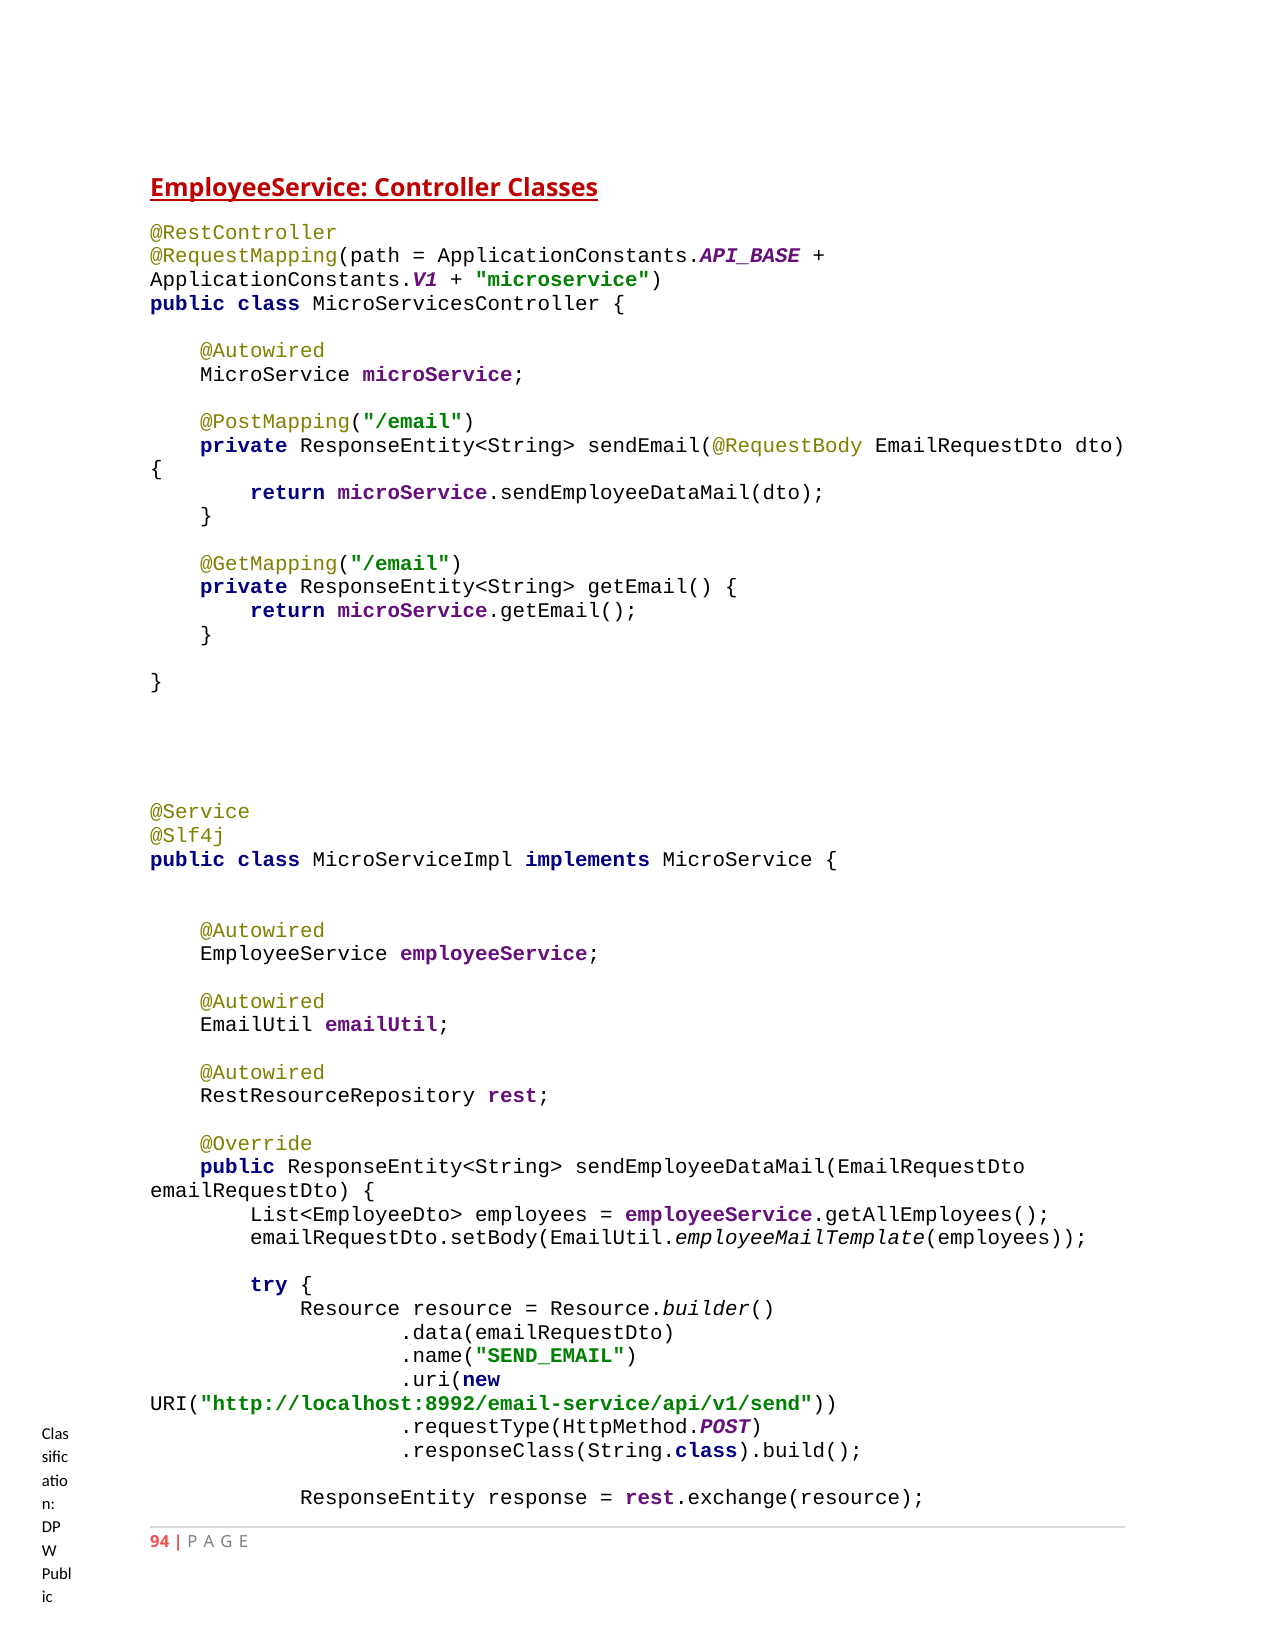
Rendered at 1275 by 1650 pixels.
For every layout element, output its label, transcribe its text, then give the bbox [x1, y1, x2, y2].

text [150, 802, 1125, 1511]
text @RestController @RequestMapping(path = ApplicationConstants.API_BASE + ApplicationConstants.V1 + "microservice") public class MicroServicesController { @Autowired MicroService microService; @PostMapping("/email") private ResponseEntity<String> sendEmail(@RequestBody EmailRequestDto dto) { return microService.sendEmployeeDataMail(dto); } @GetMapping("/email") private ResponseEntity<String> getEmail() { return microService.getEmail(); } } [150, 222, 1125, 695]
subtitle EmployeeService: Controller Classes [150, 170, 1125, 204]
